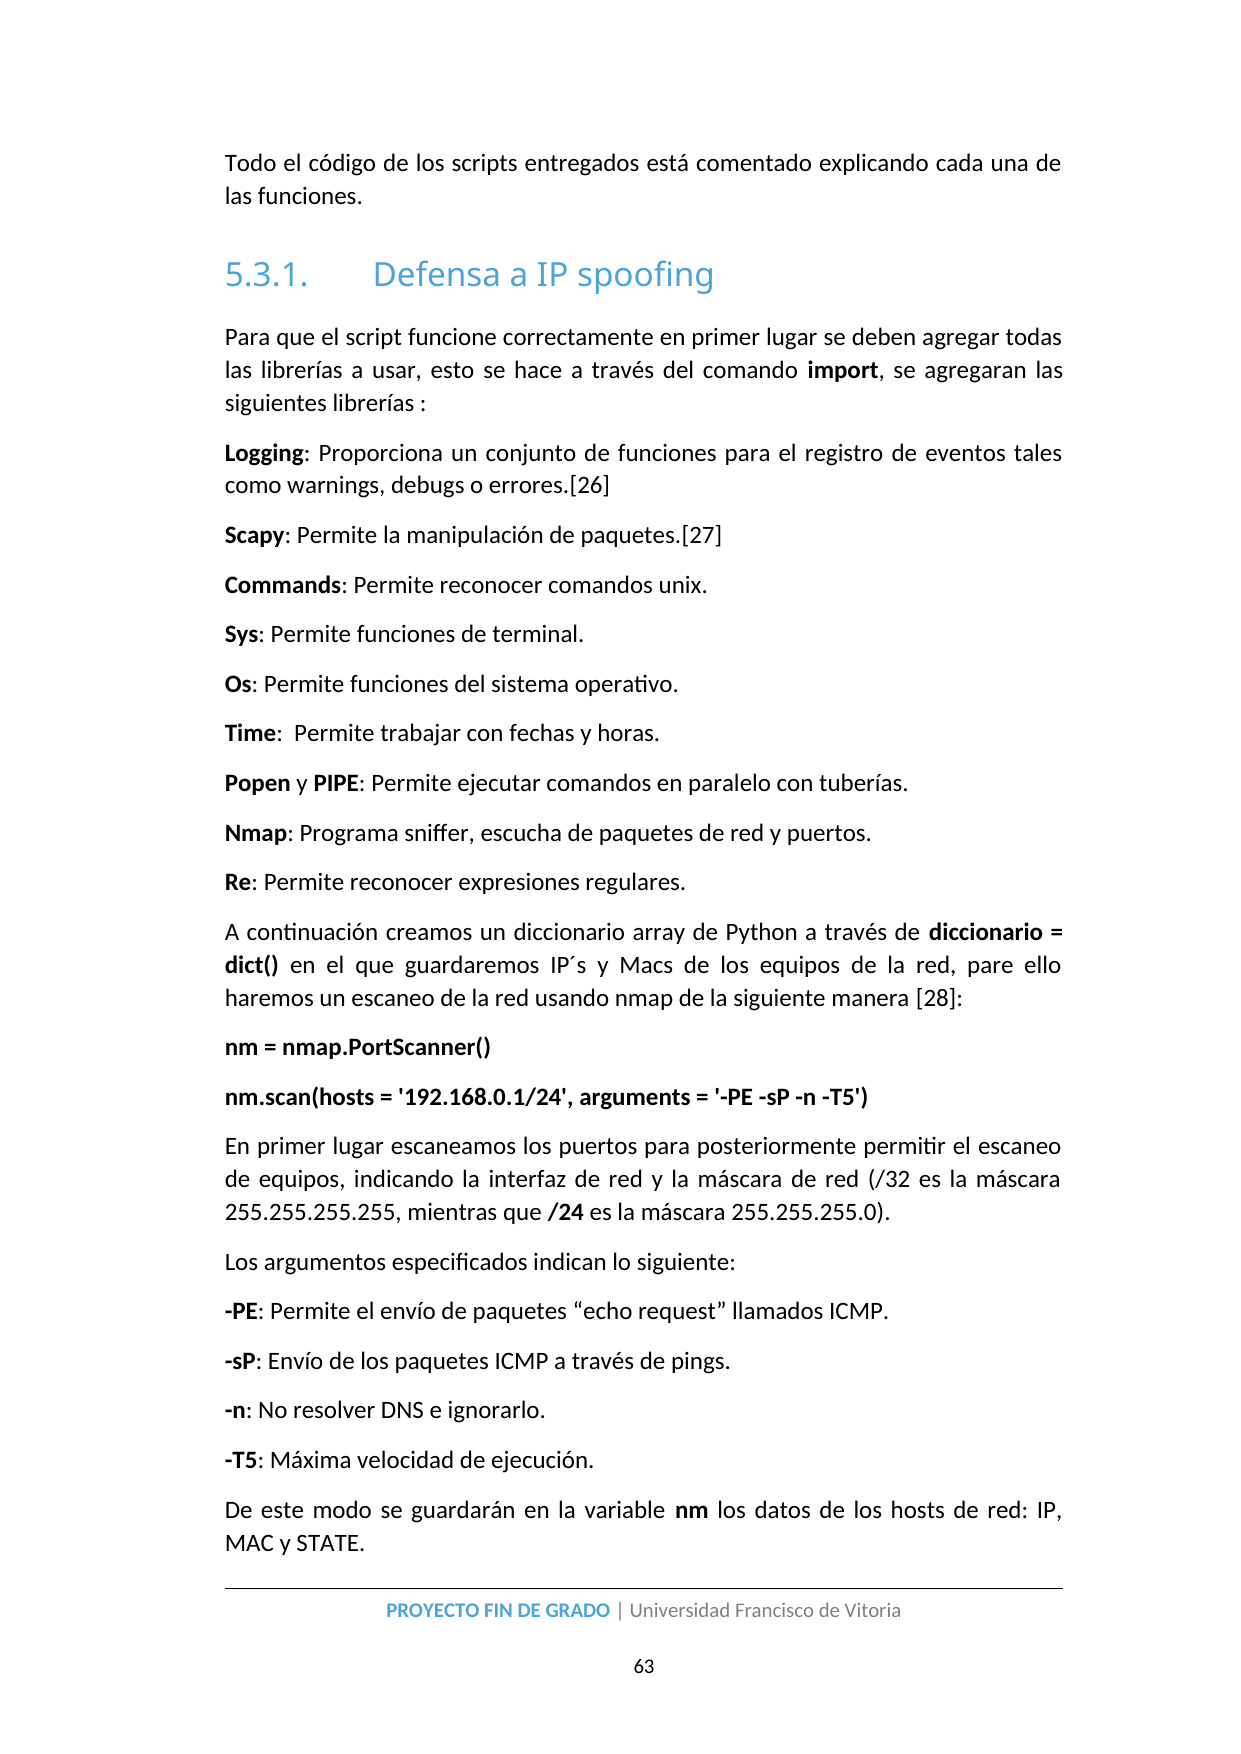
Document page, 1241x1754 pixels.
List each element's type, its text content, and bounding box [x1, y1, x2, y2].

text Os: Permite funciones del sistema operativo. [224, 668, 1063, 698]
subtitle Defensa a IP spoofing [224, 251, 1063, 296]
text -n: No resolver DNS e ignorarlo. [224, 1395, 1063, 1425]
text Para que el script funcione correctamente en primer lugar se deben agregar todas las librerías a usar, esto se hace a través del comando import, se agregaran las siguientes librerías : [224, 321, 1063, 418]
text nm.scan(hosts = '192.168.0.1/24', arguments = '-PE -sP -n -T5') [224, 1081, 1063, 1111]
text A continuación creamos un diccionario array de Python a través de diccionario = dict() en el que guardaremos IP´s y Macs de los equipos de la red, pare ello haremos un escaneo de la red usando nmap de la siguiente manera [28]: [224, 916, 1063, 1012]
text De este modo se guardarán en la variable nm los datos de los hosts de red: IP, MAC y STATE. [224, 1494, 1063, 1557]
text Time: Permite trabajar con fechas y horas. [224, 718, 1063, 748]
text Popen y PIPE: Permite ejecutar comandos en paralelo con tuberías. [224, 767, 1063, 798]
text Scapy: Permite la manipulación de paquetes.[27] [224, 519, 1063, 550]
text Los argumentos especificados indican lo siguiente: [224, 1246, 1063, 1276]
text -T5: Máxima velocidad de ejecución. [224, 1444, 1063, 1475]
text -sP: Envío de los paquetes ICMP a través de pings. [224, 1345, 1063, 1376]
text Logging: Proporciona un conjunto de funciones para el registro de eventos tales como warnings, debugs o errores.[26] [224, 437, 1063, 500]
text En primer lugar escaneamos los puertos para posteriormente permitir el escaneo de equipos, indicando la interfaz de red y la máscara de red (/32 es la máscara 255.255.255.255, mientras que /24 es la máscara 255.255.255.0). [224, 1131, 1063, 1227]
text Nmap: Programa sniffer, escucha de paquetes de red y puertos. [224, 817, 1063, 847]
text -PE: Permite el envío de paquetes “echo request” llamados ICMP. [224, 1296, 1063, 1326]
text Re: Permite reconocer expresiones regulares. [224, 866, 1063, 897]
text Todo el código de los scripts entregados está comentado explicando cada una de las funciones. [224, 148, 1063, 211]
text Sys: Permite funciones de terminal. [224, 618, 1063, 649]
text Commands: Permite reconocer comandos unix. [224, 569, 1063, 599]
text nm = nmap.PortScanner() [224, 1031, 1063, 1062]
